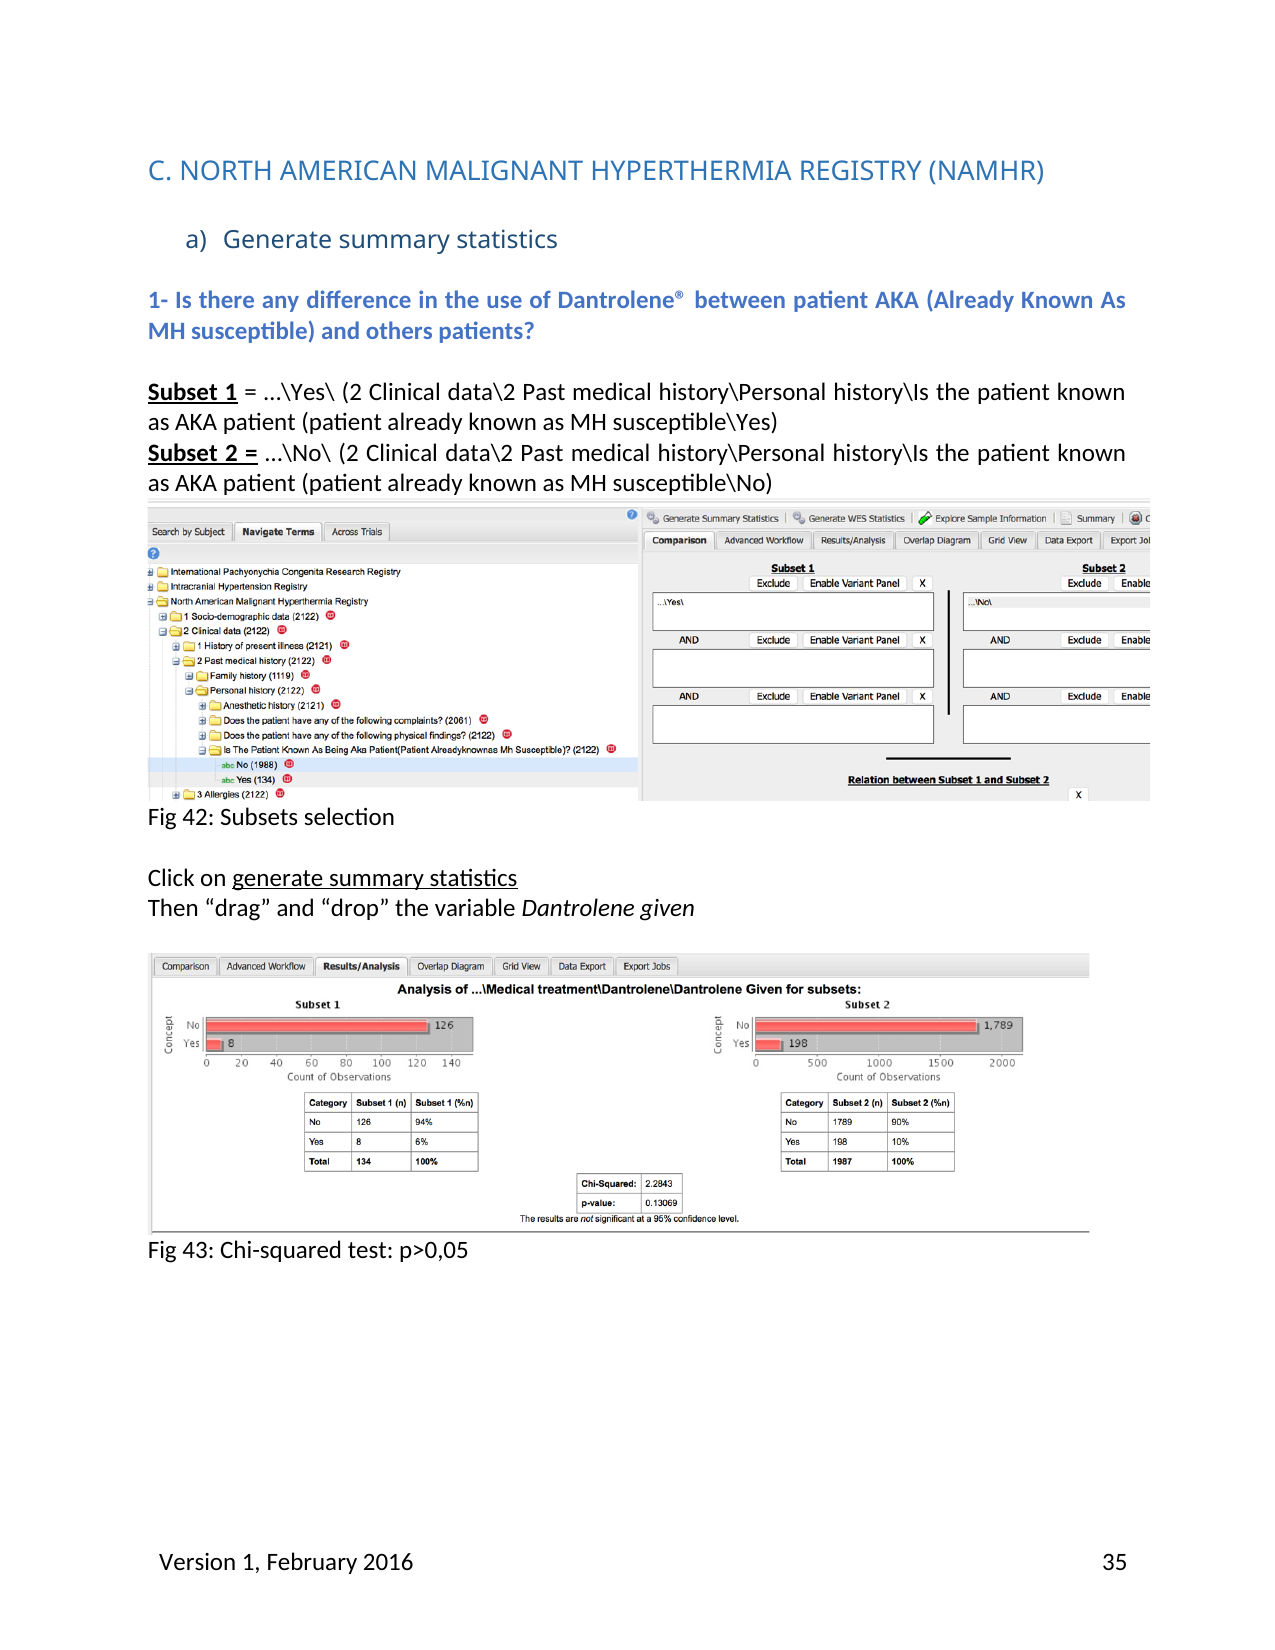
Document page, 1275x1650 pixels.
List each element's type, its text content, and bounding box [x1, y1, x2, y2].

picture [147, 498, 1150, 801]
text Click on generate summary statistics [148, 862, 1127, 892]
picture [147, 953, 1090, 1235]
text Fig 43: Chi-squared test: p>0,05 [148, 1234, 1127, 1265]
subtitle Generate summary statistics [185, 222, 1127, 256]
text Subset 2 = …\No\ (2 Clinical data\2 Past medical history\Personal history\Is the patient known as AKA patient (patient already known as MH susceptible\No) [148, 437, 1127, 498]
text Subset 1 = …\Yes\ (2 Clinical data\2 Past medical history\Personal history\Is the patient known as AKA patient (patient already known as MH susceptible\Yes) [148, 376, 1127, 437]
subtitle C. NORTH AMERICAN MALIGNANT HYPERTHERMIA REGISTRY (NAMHR) [148, 152, 1127, 189]
text Then “drag” and “drop” the variable Dantrolene given [148, 892, 1127, 923]
text Fig 42: Subsets selection [148, 801, 1127, 831]
text 1- Is there any difference in the use of Dantrolene® between patient AKA (Already Known As MH susceptible) and others patients? [148, 284, 1127, 346]
